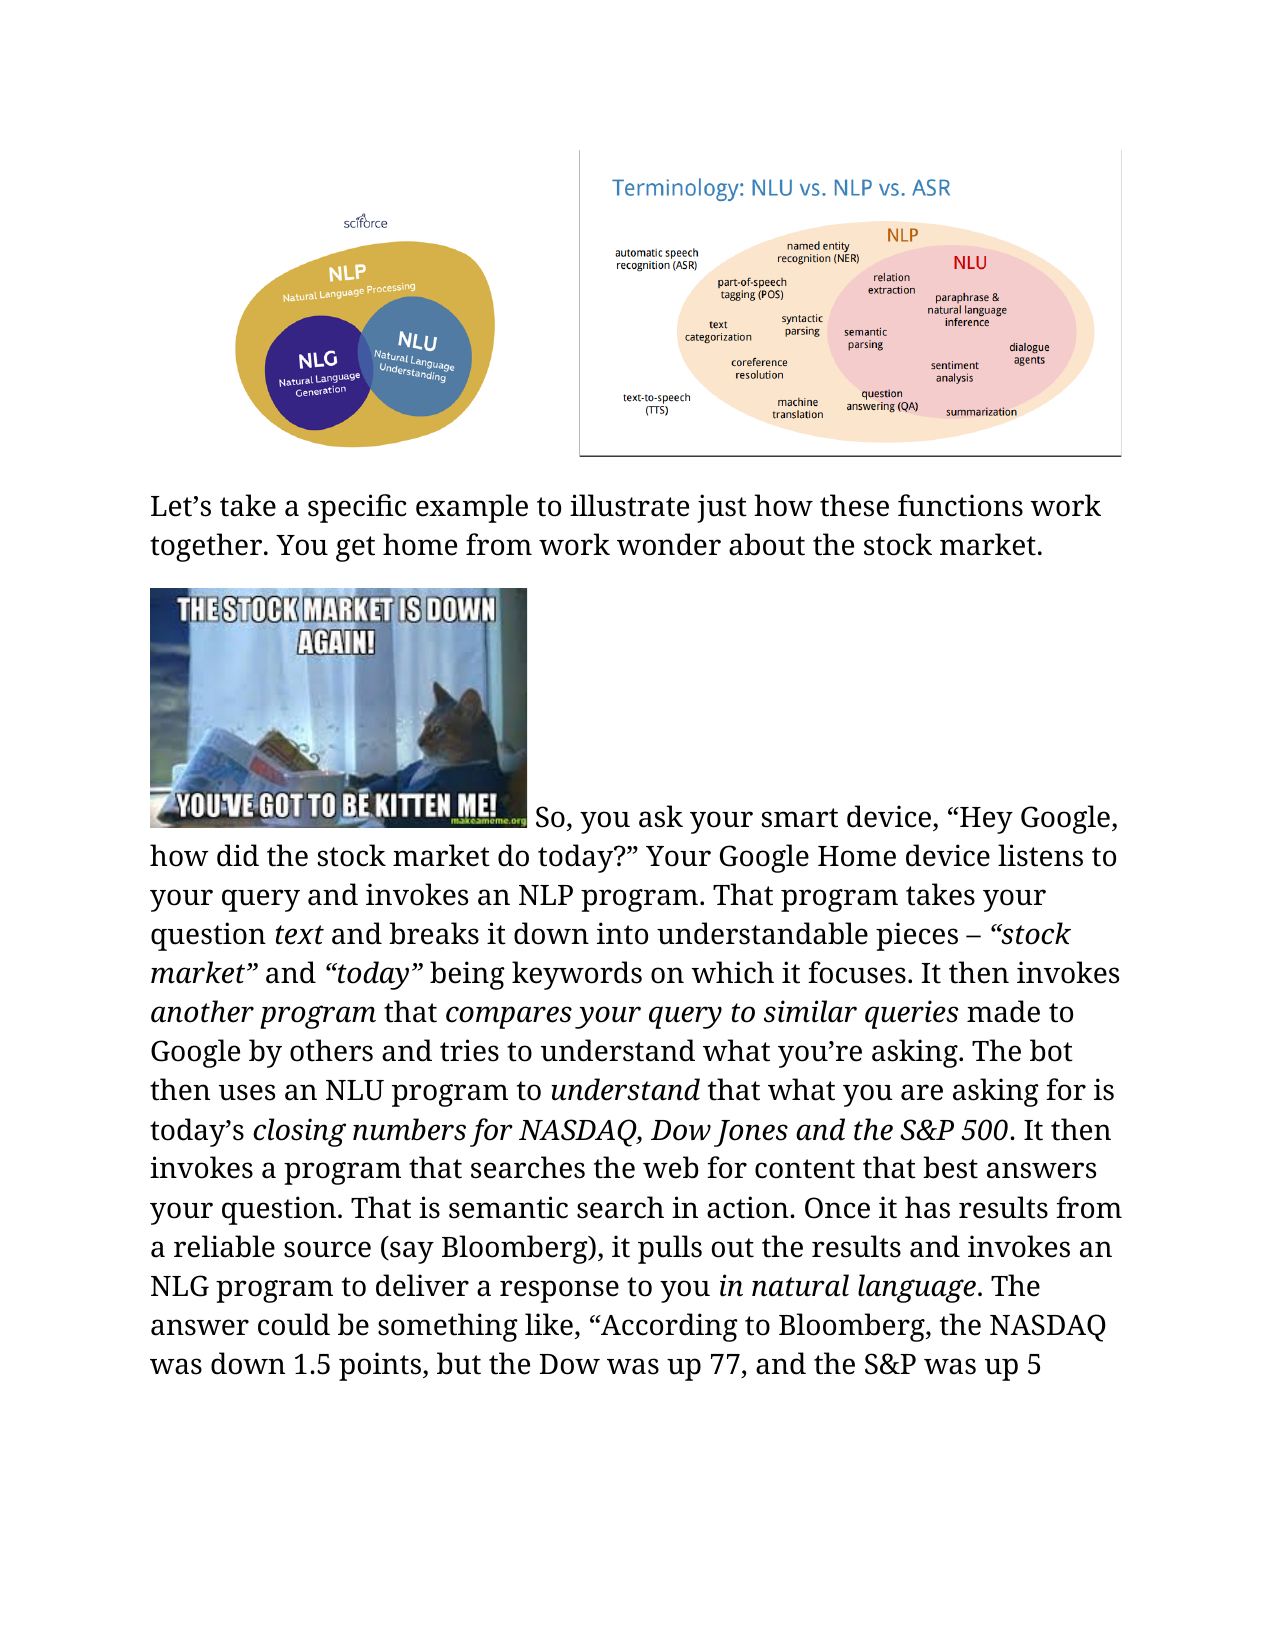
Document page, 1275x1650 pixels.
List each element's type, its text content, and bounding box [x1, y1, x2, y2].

text Let’s take a specific example to illustrate just how these functions work together. You get home from work wonder about the stock market. [150, 485, 1125, 563]
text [150, 588, 1125, 1382]
picture [150, 588, 528, 828]
picture [150, 150, 1122, 457]
